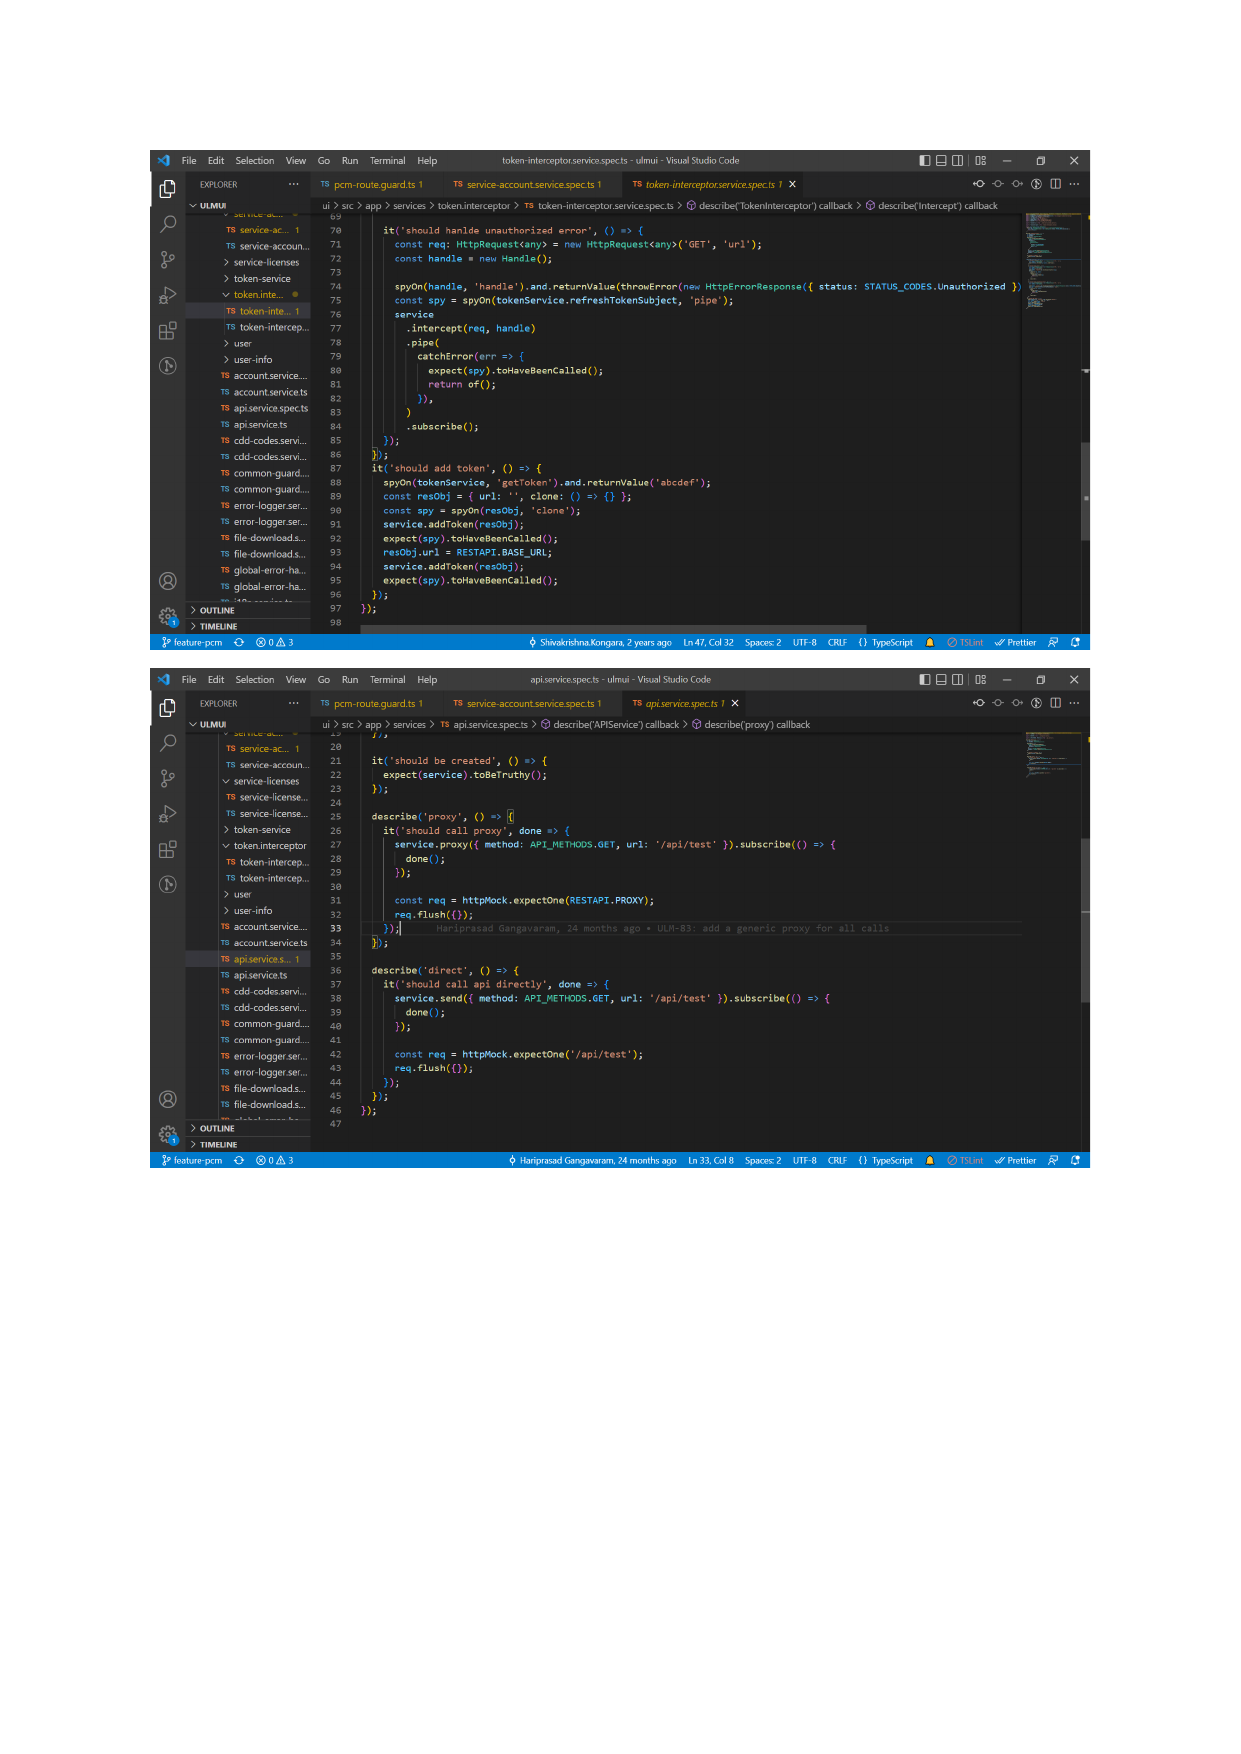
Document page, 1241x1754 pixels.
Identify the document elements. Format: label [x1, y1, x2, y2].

picture [150, 668, 1091, 1168]
picture [150, 150, 1091, 650]
